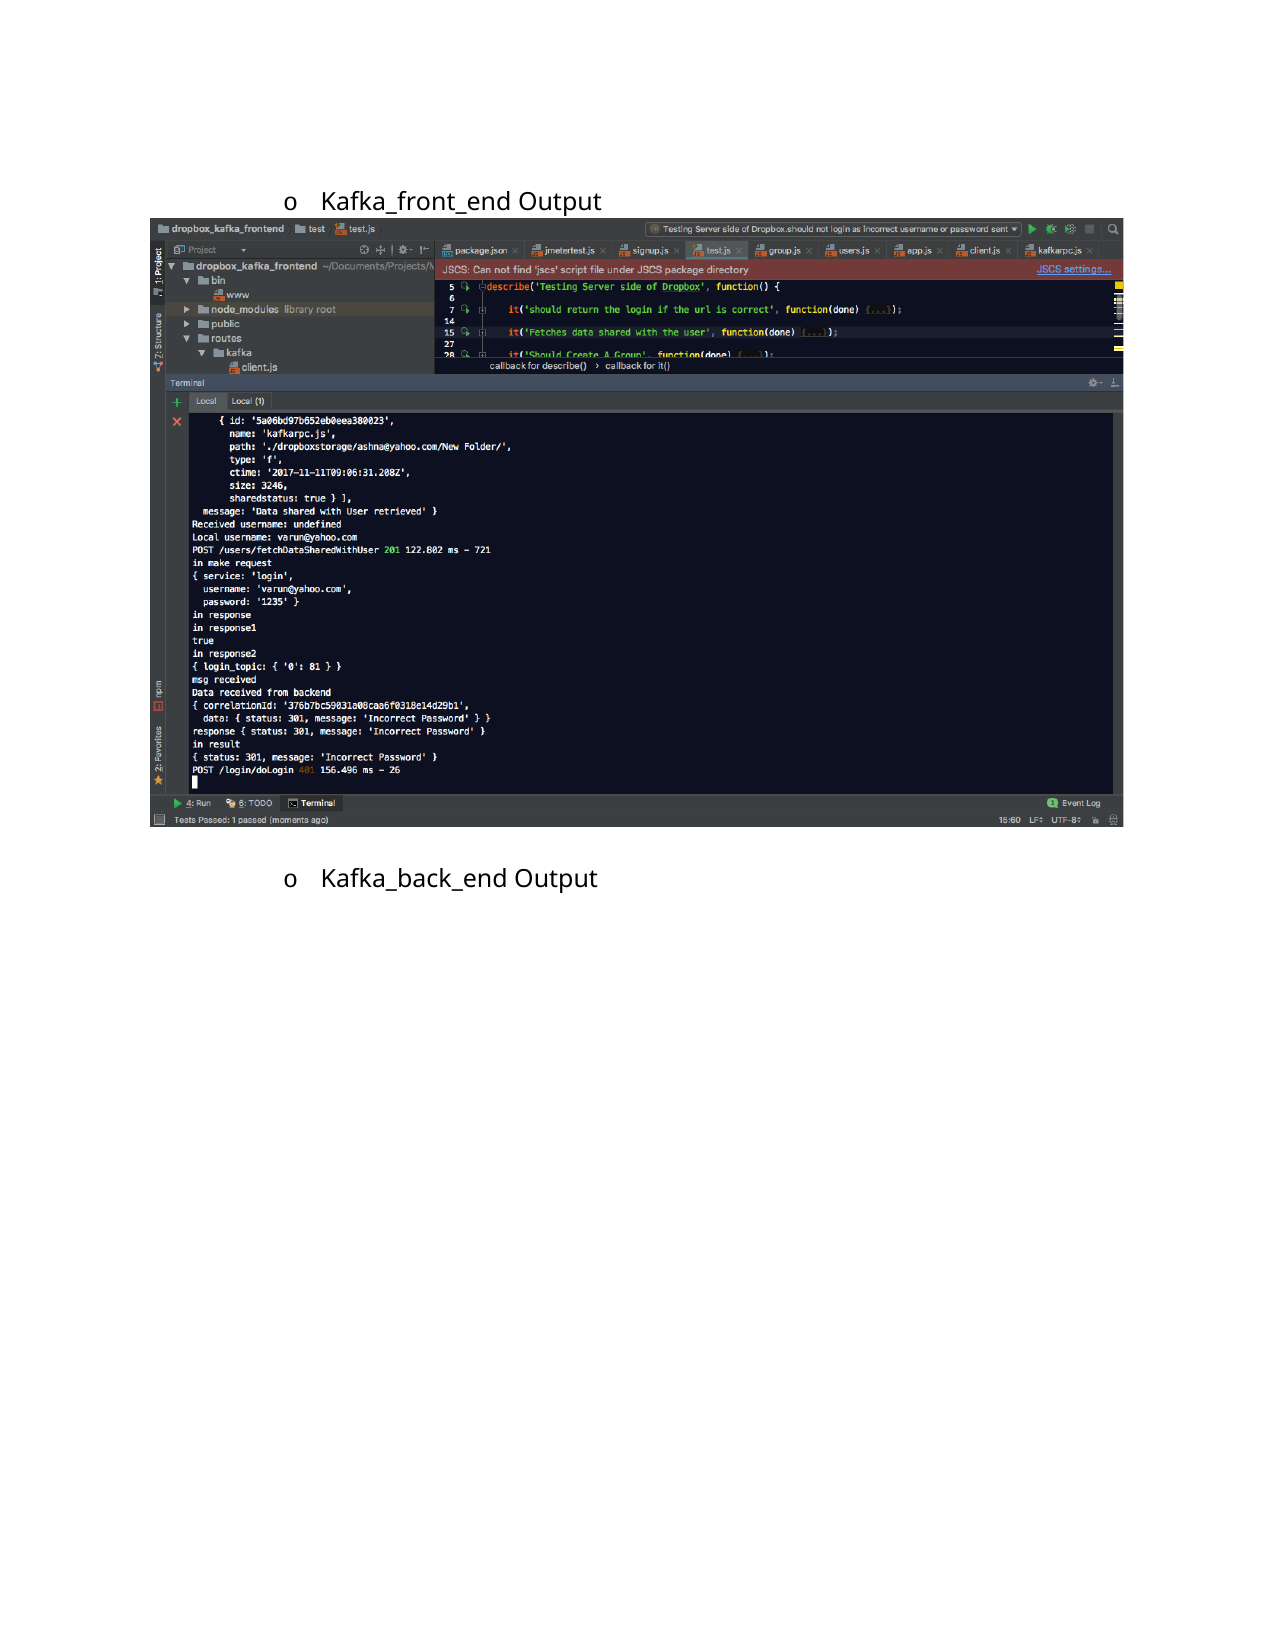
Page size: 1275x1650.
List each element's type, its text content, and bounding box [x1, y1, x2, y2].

picture [150, 218, 1124, 827]
list Kafka_back_end Output [283, 861, 1125, 895]
list Kafka_front_end Output [283, 184, 1125, 218]
